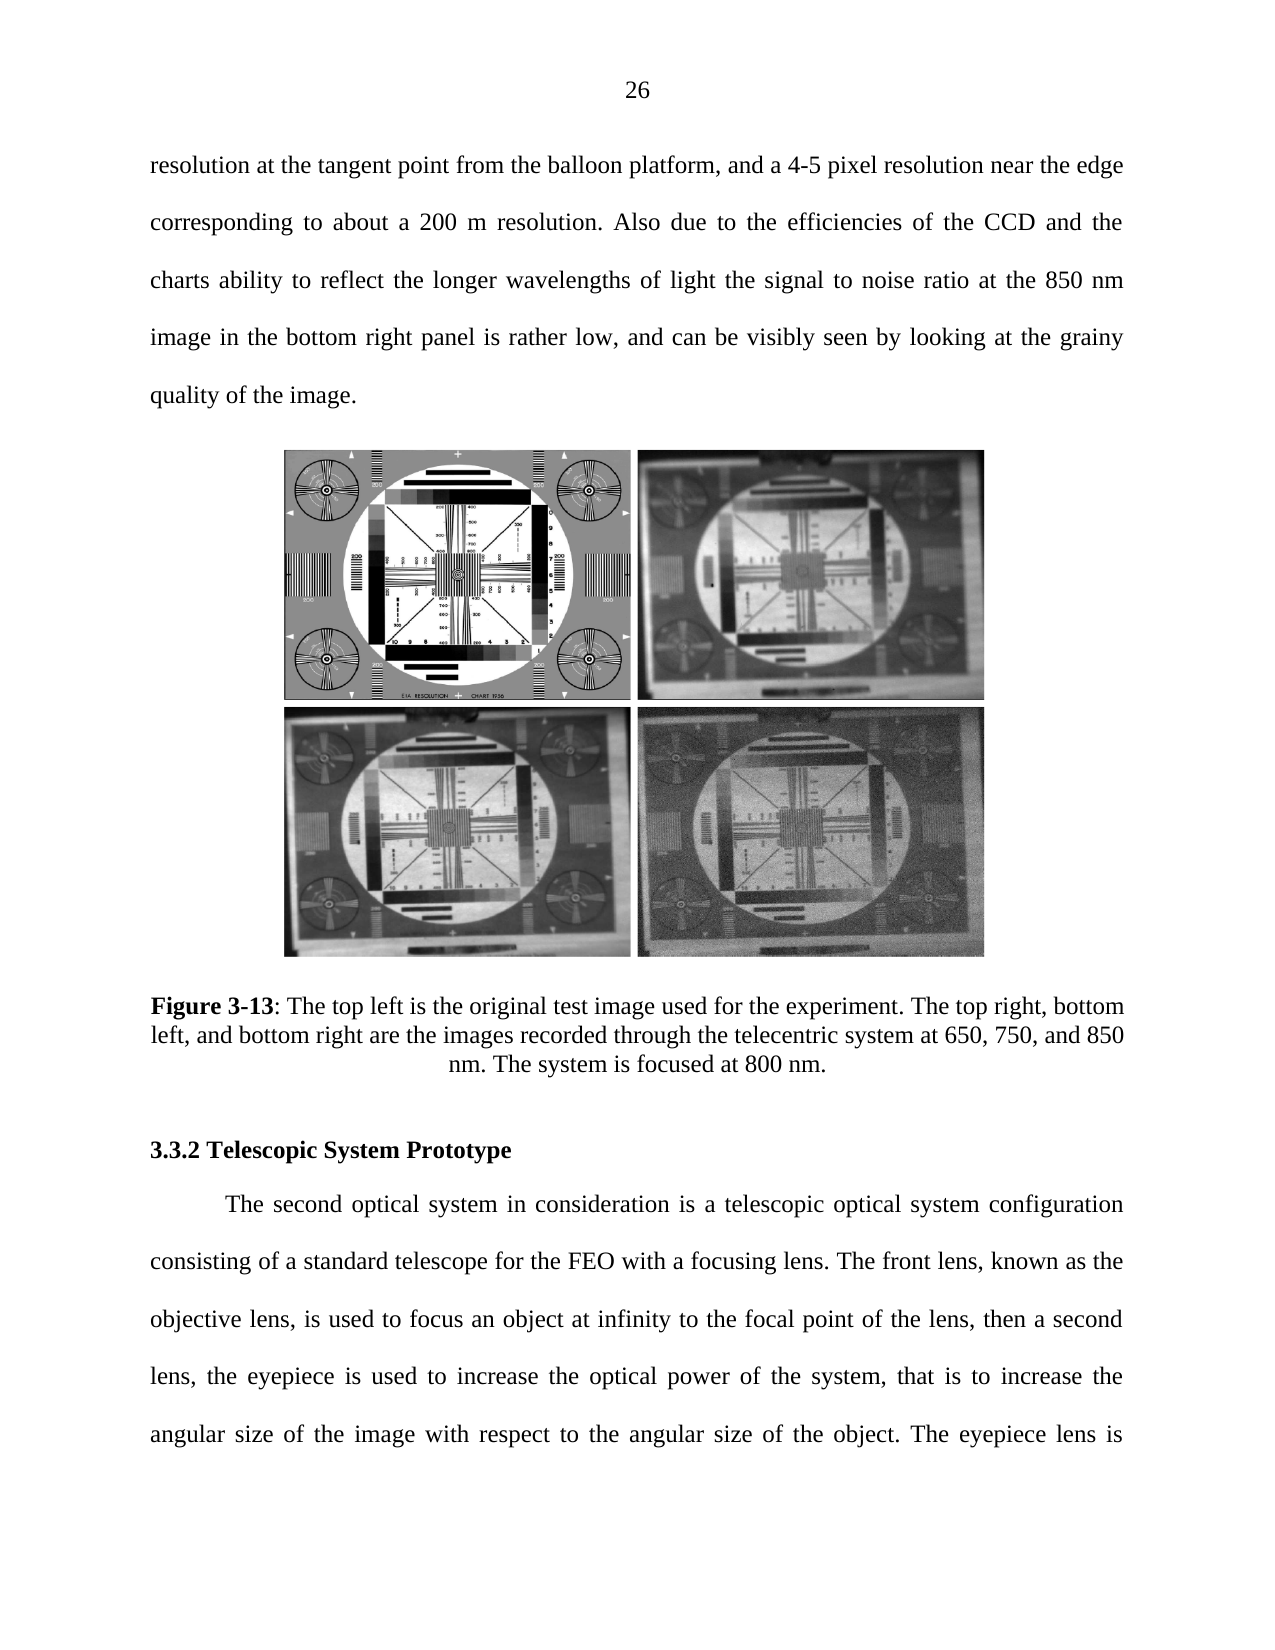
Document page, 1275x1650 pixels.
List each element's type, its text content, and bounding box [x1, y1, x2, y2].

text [150, 1189, 1125, 1448]
subtitle 3.3.2 Telescopic System Prototype [150, 1135, 1125, 1164]
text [150, 150, 1125, 409]
picture [276, 437, 1000, 963]
text Figure 3-13: The top left is the original test image used for the experiment. The top right, bottom left, and bottom right are the images recorded through the telecentric system at 650, 750, and 850 nm. The system is focused at 800 nm. [150, 991, 1125, 1078]
